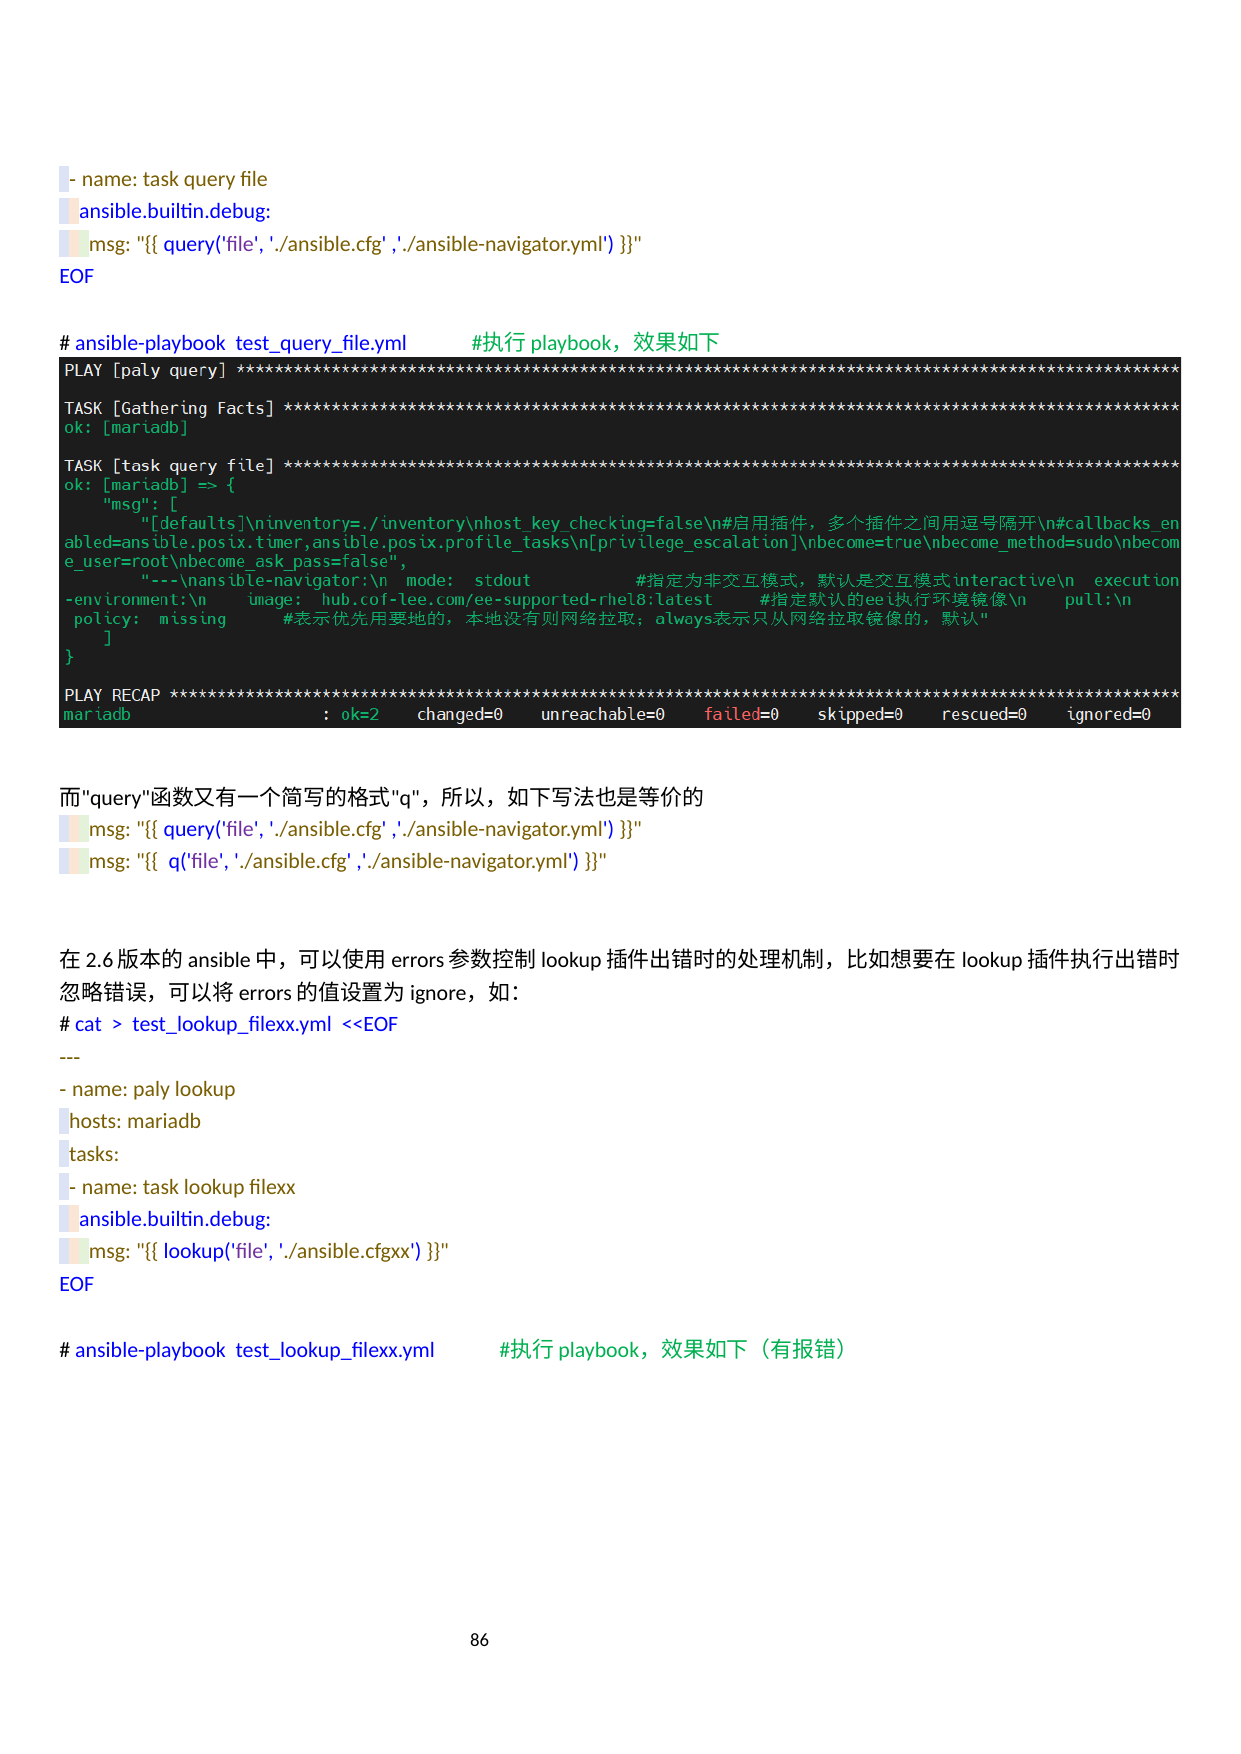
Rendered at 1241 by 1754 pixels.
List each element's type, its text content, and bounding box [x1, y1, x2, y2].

text # ansible-playbook test_query_file.yml #执行playbook，效果如下 [59, 324, 1181, 357]
text EOF [59, 1267, 1181, 1299]
text msg: "{{ query('file', './ansible.cfg' ,'./ansible-navigator.yml') }}" [59, 812, 1181, 844]
text - name: task lookup filexx [59, 1169, 1181, 1202]
text 而"query"函数又有一个简写的格式"q"，所以，如下写法也是等价的 [59, 779, 1181, 812]
text # cat > test_lookup_filexx.yml <<EOF [59, 1007, 1181, 1039]
text --- [59, 1039, 1181, 1072]
text hosts: mariadb [59, 1104, 1181, 1137]
text - name: task query file [59, 162, 1181, 194]
text msg: "{{ query('file', './ansible.cfg' ,'./ansible-navigator.yml') }}" [59, 227, 1181, 259]
picture [59, 357, 1182, 728]
text tasks: [59, 1137, 1181, 1169]
text msg: "{{ lookup('file', './ansible.cfgxx') }}" [59, 1234, 1181, 1267]
text ansible.builtin.debug: [59, 1202, 1181, 1234]
text ansible.builtin.debug: [59, 194, 1181, 227]
text 在2.6版本的ansible中，可以使用errors参数控制lookup插件出错时的处理机制，比如想要在lookup插件执行出错时忽略错误，可以将errors的值设置为ignore，如： [59, 942, 1181, 1007]
text msg: "{{ q('file', './ansible.cfg' ,'./ansible-navigator.yml') }}" [59, 844, 1181, 877]
text # ansible-playbook test_lookup_filexx.yml #执行playbook，效果如下（有报错） [59, 1332, 1181, 1364]
text - name: paly lookup [59, 1072, 1181, 1104]
text EOF [59, 259, 1181, 292]
